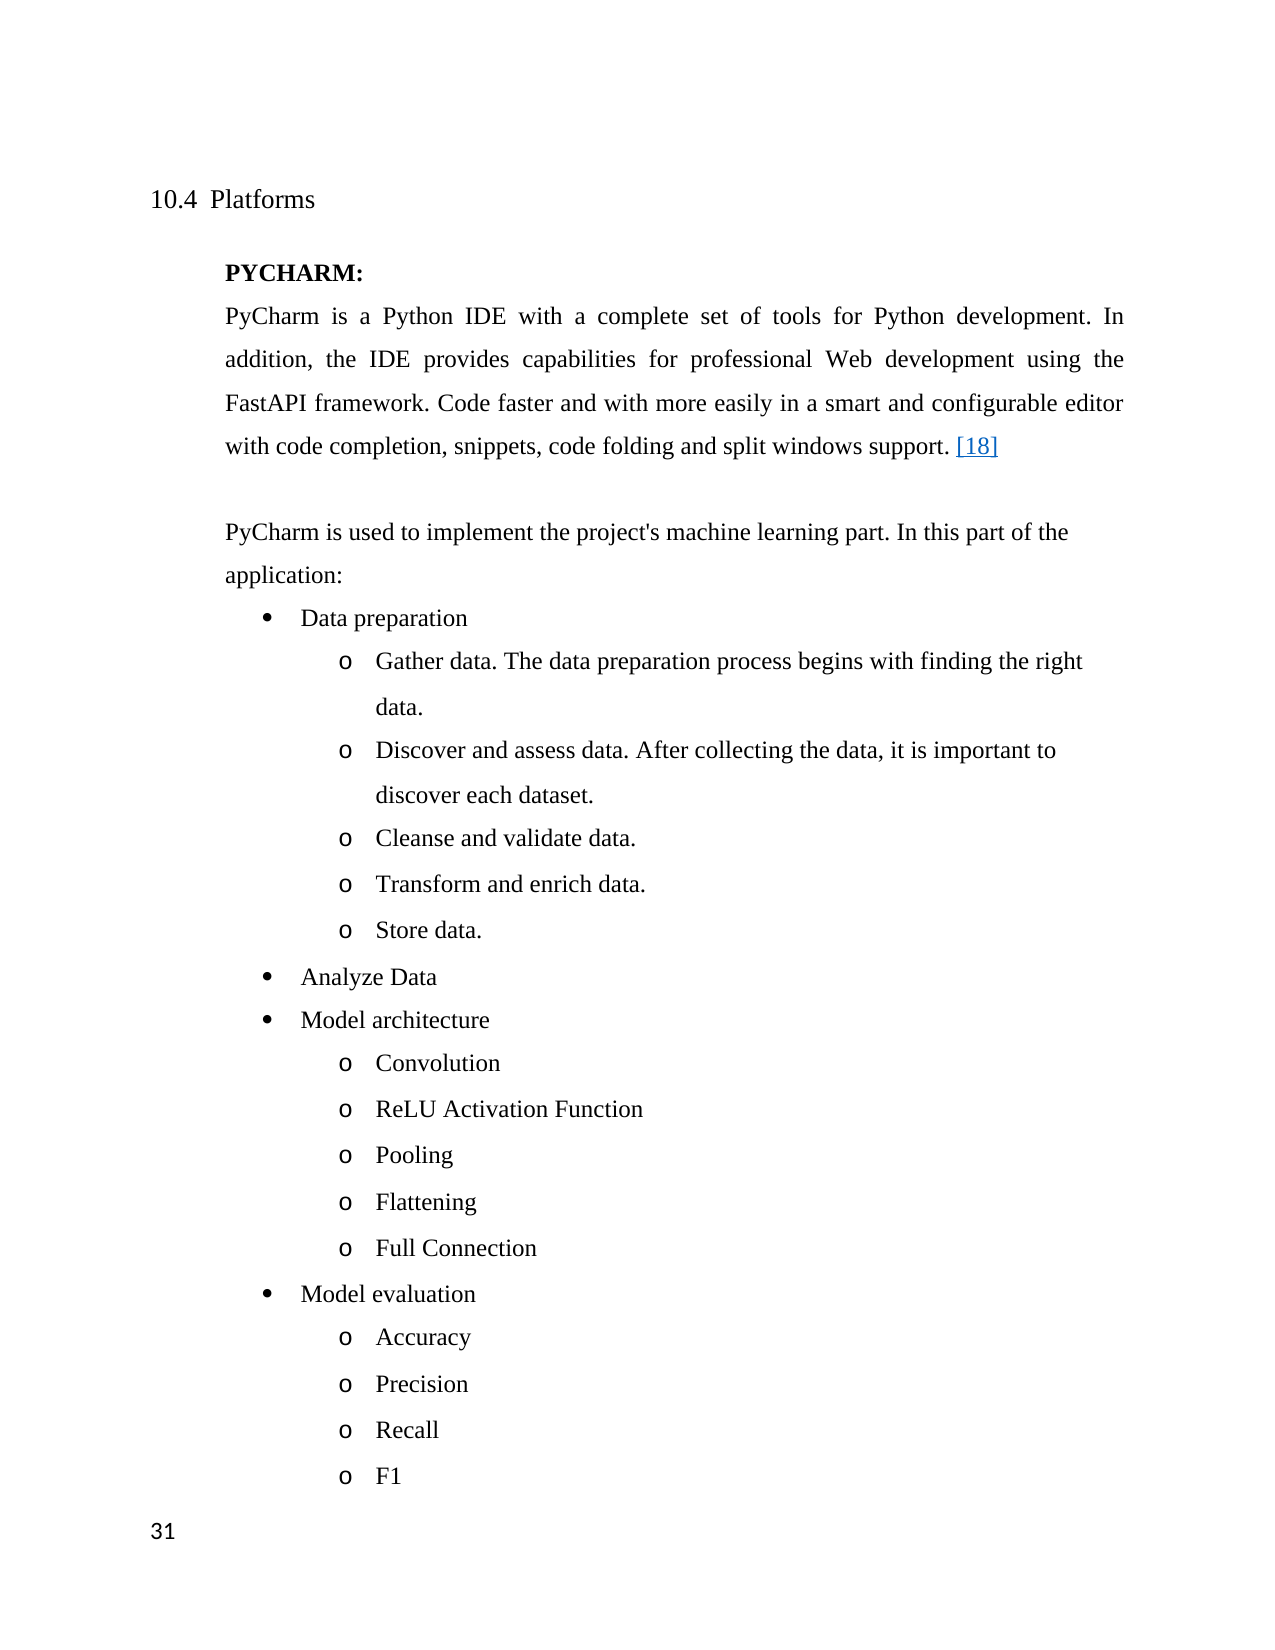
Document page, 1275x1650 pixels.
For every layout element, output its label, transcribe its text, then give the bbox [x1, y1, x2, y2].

list F1 [338, 1461, 1125, 1492]
list ReLU Activation Function [338, 1094, 1125, 1125]
text PyCharm is a Python IDE with a complete set of tools for Python development. In addition, the IDE provides capabilities for professional Web development using the FastAPI framework. Code faster and with more easily in a smart and configurable editor with code completion, snippets, code folding and split windows support. [18] [225, 301, 1125, 459]
list Cleanse and validate data. [338, 823, 1125, 854]
list Accuracy [338, 1322, 1125, 1353]
list Analyze Data [263, 962, 1125, 991]
list Gather data. The data preparation process begins with finding the right data. [338, 646, 1125, 720]
list Precision [338, 1369, 1125, 1399]
list Model evaluation [263, 1279, 1125, 1308]
list Convolution [338, 1048, 1125, 1079]
list Recall [338, 1415, 1125, 1446]
list Full Connection [338, 1233, 1125, 1264]
text PyCharm is used to implement the project's machine learning part. In this part of the application: [225, 517, 1125, 589]
list Model architecture [263, 1005, 1125, 1034]
list Transform and enrich data. [338, 869, 1125, 900]
subtitle Platforms [150, 183, 1125, 214]
list Data preparation [263, 603, 1125, 632]
text PYCHARM: [225, 258, 1125, 287]
list Flattening [338, 1187, 1125, 1218]
list Pooling [338, 1141, 1125, 1171]
list Discover and assess data. After collecting the data, it is important to discover each dataset. [338, 735, 1125, 809]
list Store data. [338, 916, 1125, 946]
